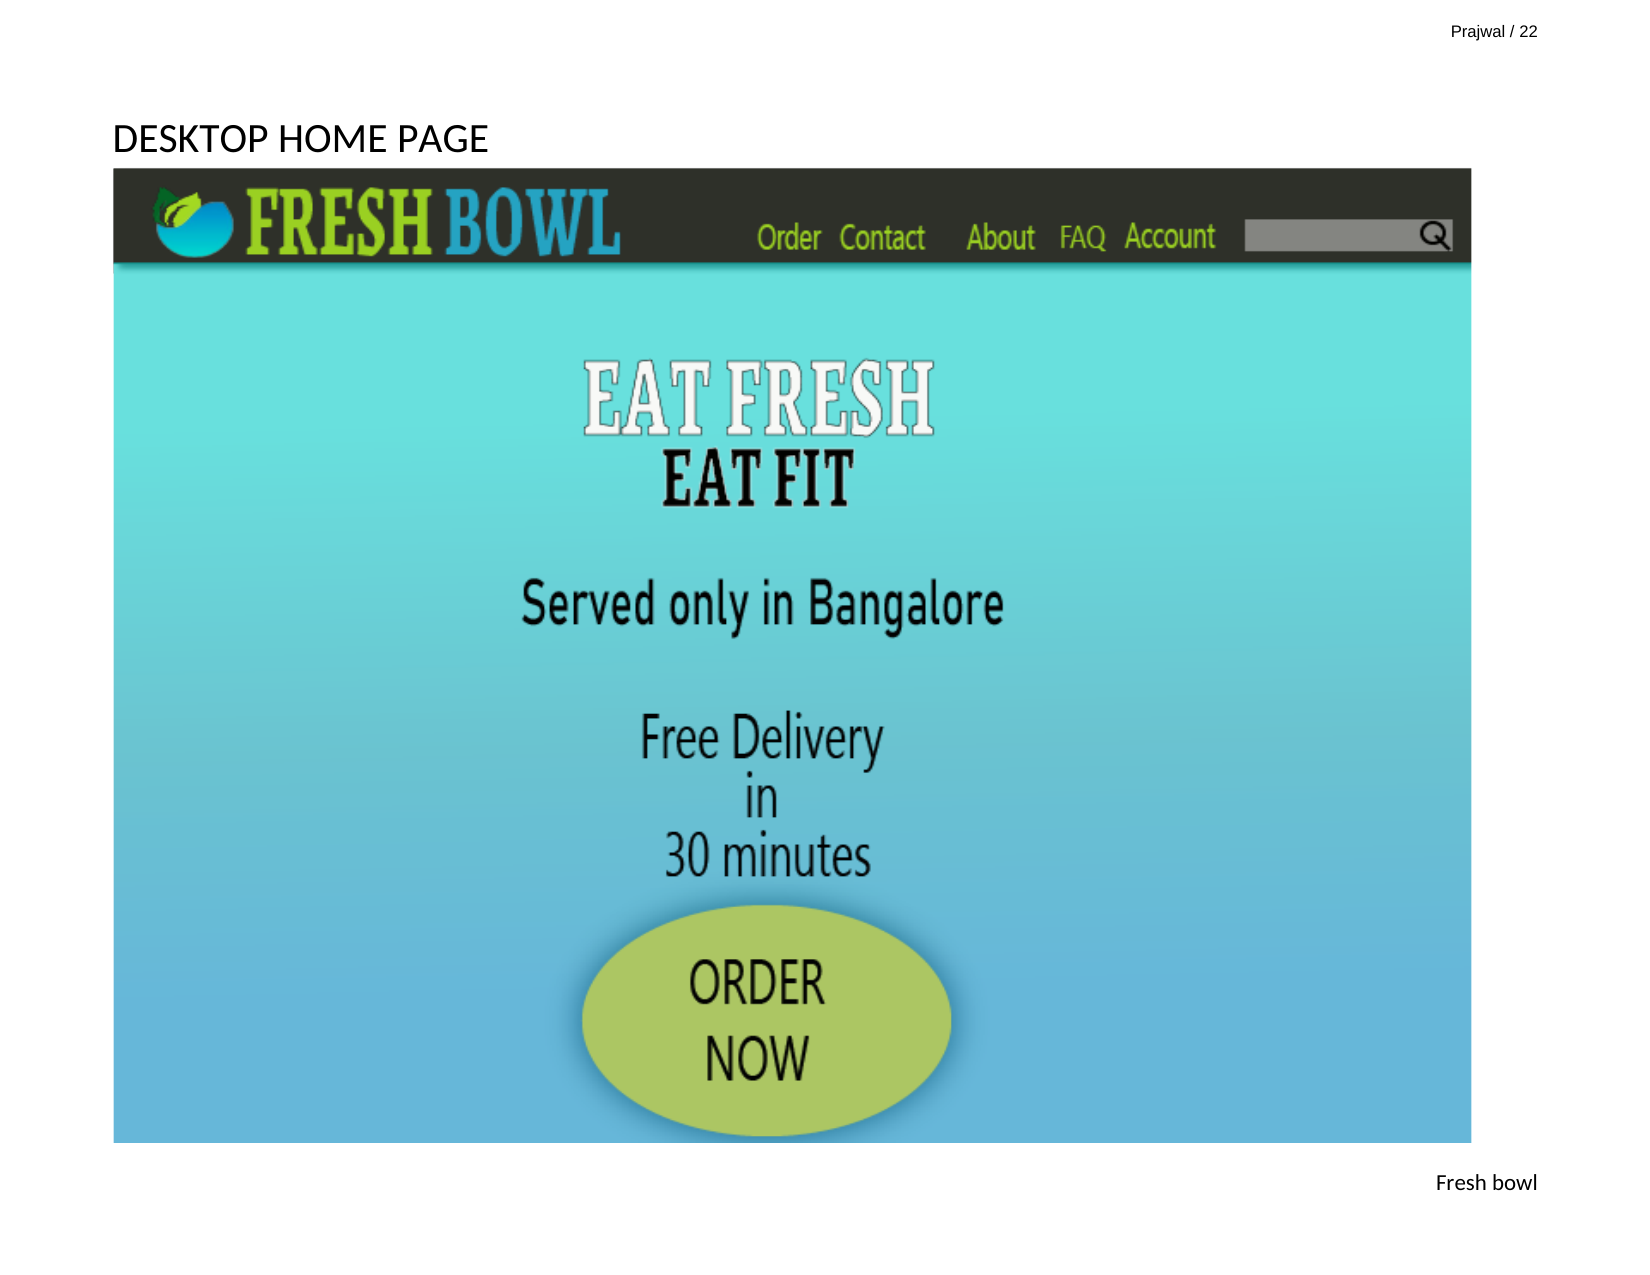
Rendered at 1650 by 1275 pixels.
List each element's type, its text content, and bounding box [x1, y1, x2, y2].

picture [112, 167, 1472, 1143]
